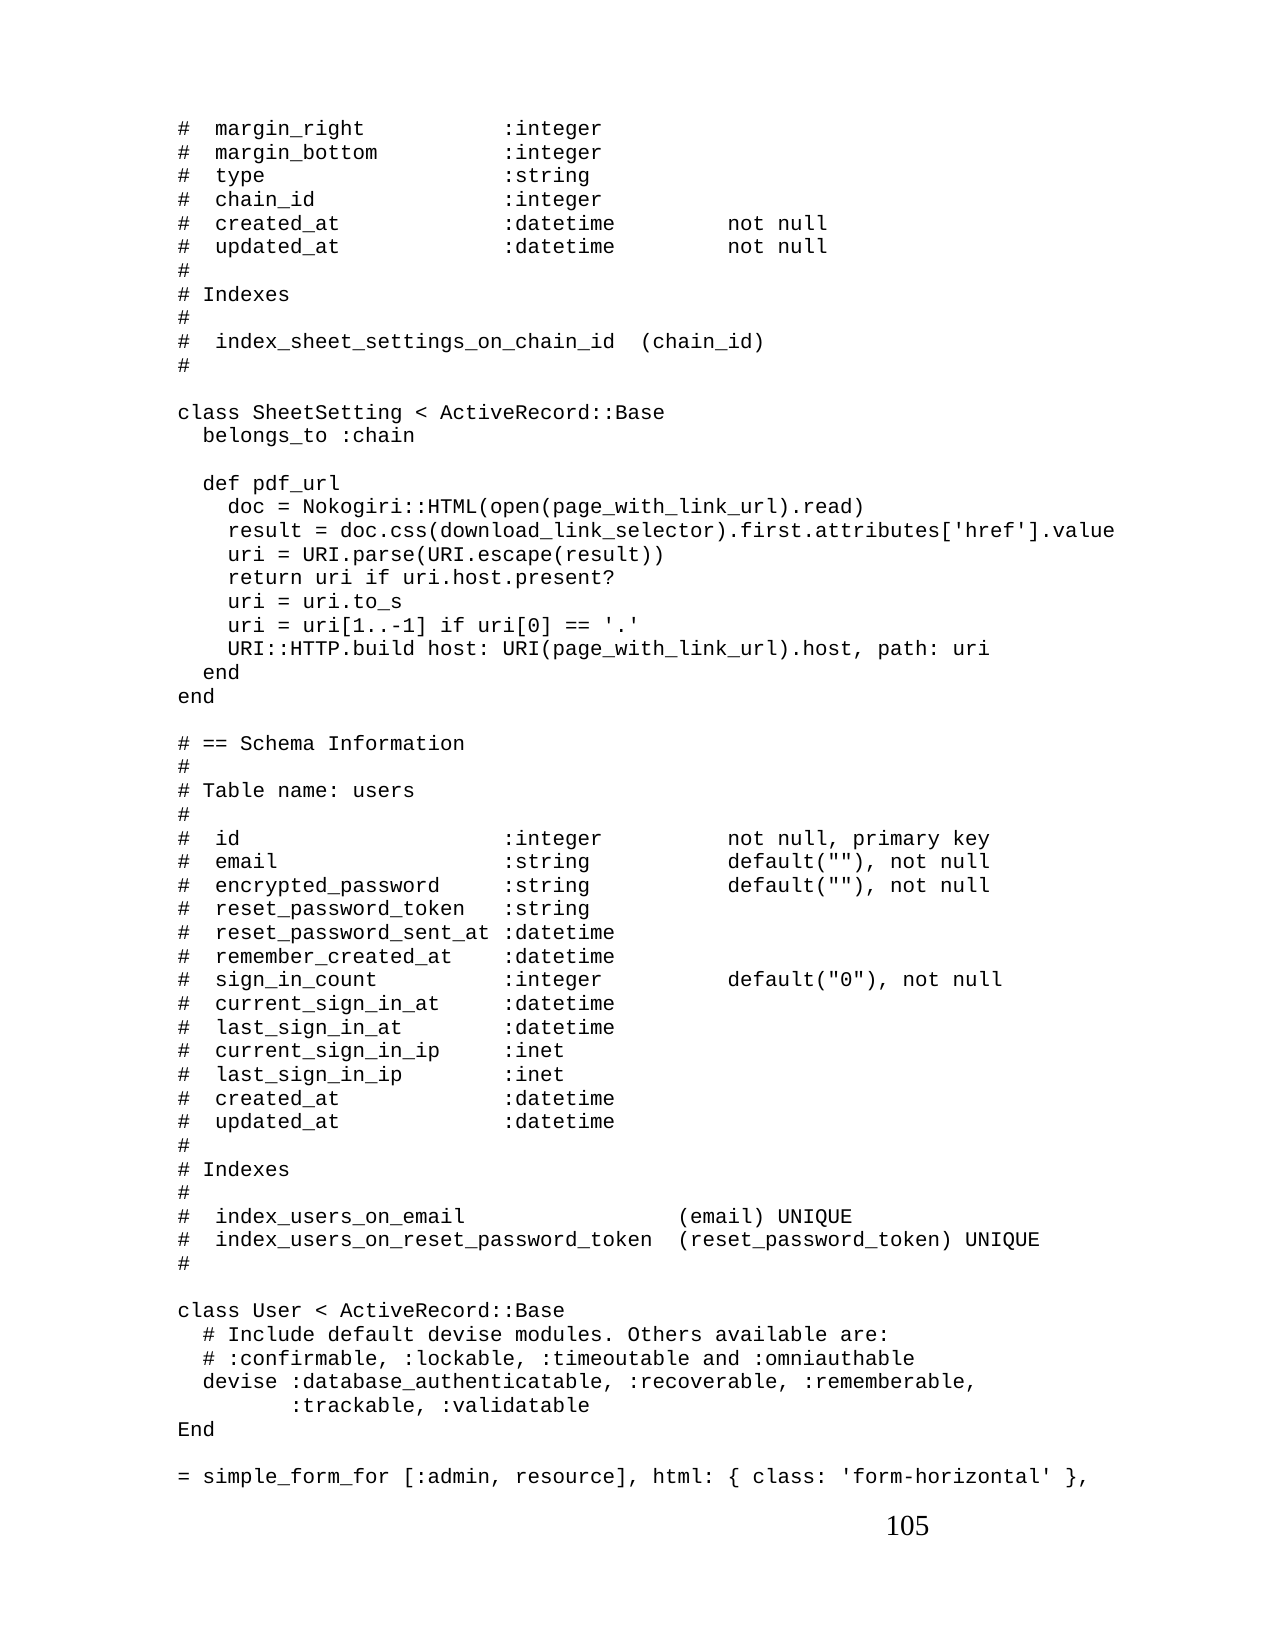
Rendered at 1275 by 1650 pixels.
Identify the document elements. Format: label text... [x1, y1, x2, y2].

text def pdf_url [177, 473, 1186, 496]
text = simple_form_for [:admin, resource], html: { class: 'form-horizontal' }, [177, 1466, 1186, 1489]
text class User < ActiveRecord::Base [177, 1300, 1186, 1324]
text # [177, 307, 1186, 331]
text # [177, 1253, 1186, 1277]
text uri = uri.to_s [177, 591, 1186, 615]
text # remember_created_at :datetime [177, 946, 1186, 969]
text End [177, 1419, 1186, 1442]
text # updated_at :datetime [177, 1111, 1186, 1135]
text # current_sign_in_at :datetime [177, 993, 1186, 1017]
text # reset_password_sent_at :datetime [177, 922, 1186, 946]
text # [177, 757, 1186, 780]
text # reset_password_token :string [177, 898, 1186, 922]
text # id :integer not null, primary key [177, 827, 1186, 851]
text return uri if uri.host.present? [177, 567, 1186, 591]
text devise :database_authenticatable, :recoverable, :rememberable, [177, 1371, 1186, 1395]
text # [177, 260, 1186, 284]
text :trackable, :validatable [177, 1395, 1186, 1419]
text # [177, 1182, 1186, 1206]
text # email :string default(""), not null [177, 851, 1186, 875]
text belongs_to :chain [177, 426, 1186, 449]
text # created_at :datetime [177, 1088, 1186, 1111]
text # index_sheet_settings_on_chain_id (chain_id) [177, 331, 1186, 354]
text # encrypted_password :string default(""), not null [177, 875, 1186, 898]
text # :confirmable, :lockable, :timeoutable and :omniauthable [177, 1348, 1186, 1371]
text end [177, 662, 1186, 686]
text # type :string [177, 165, 1186, 189]
text # current_sign_in_ip :inet [177, 1040, 1186, 1064]
text uri = URI.parse(URI.escape(result)) [177, 544, 1186, 567]
text # Indexes [177, 284, 1186, 307]
text class SheetSetting < ActiveRecord::Base [177, 402, 1186, 426]
text # [177, 1135, 1186, 1158]
text # Indexes [177, 1158, 1186, 1182]
text # margin_bottom :integer [177, 142, 1186, 165]
text doc = Nokogiri::HTML(open(page_with_link_url).read) [177, 496, 1186, 520]
text # created_at :datetime not null [177, 213, 1186, 236]
text # index_users_on_reset_password_token (reset_password_token) UNIQUE [177, 1229, 1186, 1253]
text uri = uri[1..-1] if uri[0] == '.' [177, 615, 1186, 638]
text # updated_at :datetime not null [177, 236, 1186, 260]
text # == Schema Information [177, 733, 1186, 757]
text # margin_right :integer [177, 118, 1186, 142]
text end [177, 686, 1186, 709]
text # last_sign_in_at :datetime [177, 1017, 1186, 1040]
text # Include default devise modules. Others available are: [177, 1324, 1186, 1348]
text # last_sign_in_ip :inet [177, 1064, 1186, 1088]
text # chain_id :integer [177, 189, 1186, 213]
text URI::HTTP.build host: URI(page_with_link_url).host, path: uri [177, 638, 1186, 662]
text # Table name: users [177, 780, 1186, 804]
text # sign_in_count :integer default("0"), not null [177, 969, 1186, 993]
text # index_users_on_email (email) UNIQUE [177, 1206, 1186, 1229]
text # [177, 354, 1186, 378]
text # [177, 804, 1186, 827]
text result = doc.css(download_link_selector).first.attributes['href'].value [177, 520, 1186, 544]
